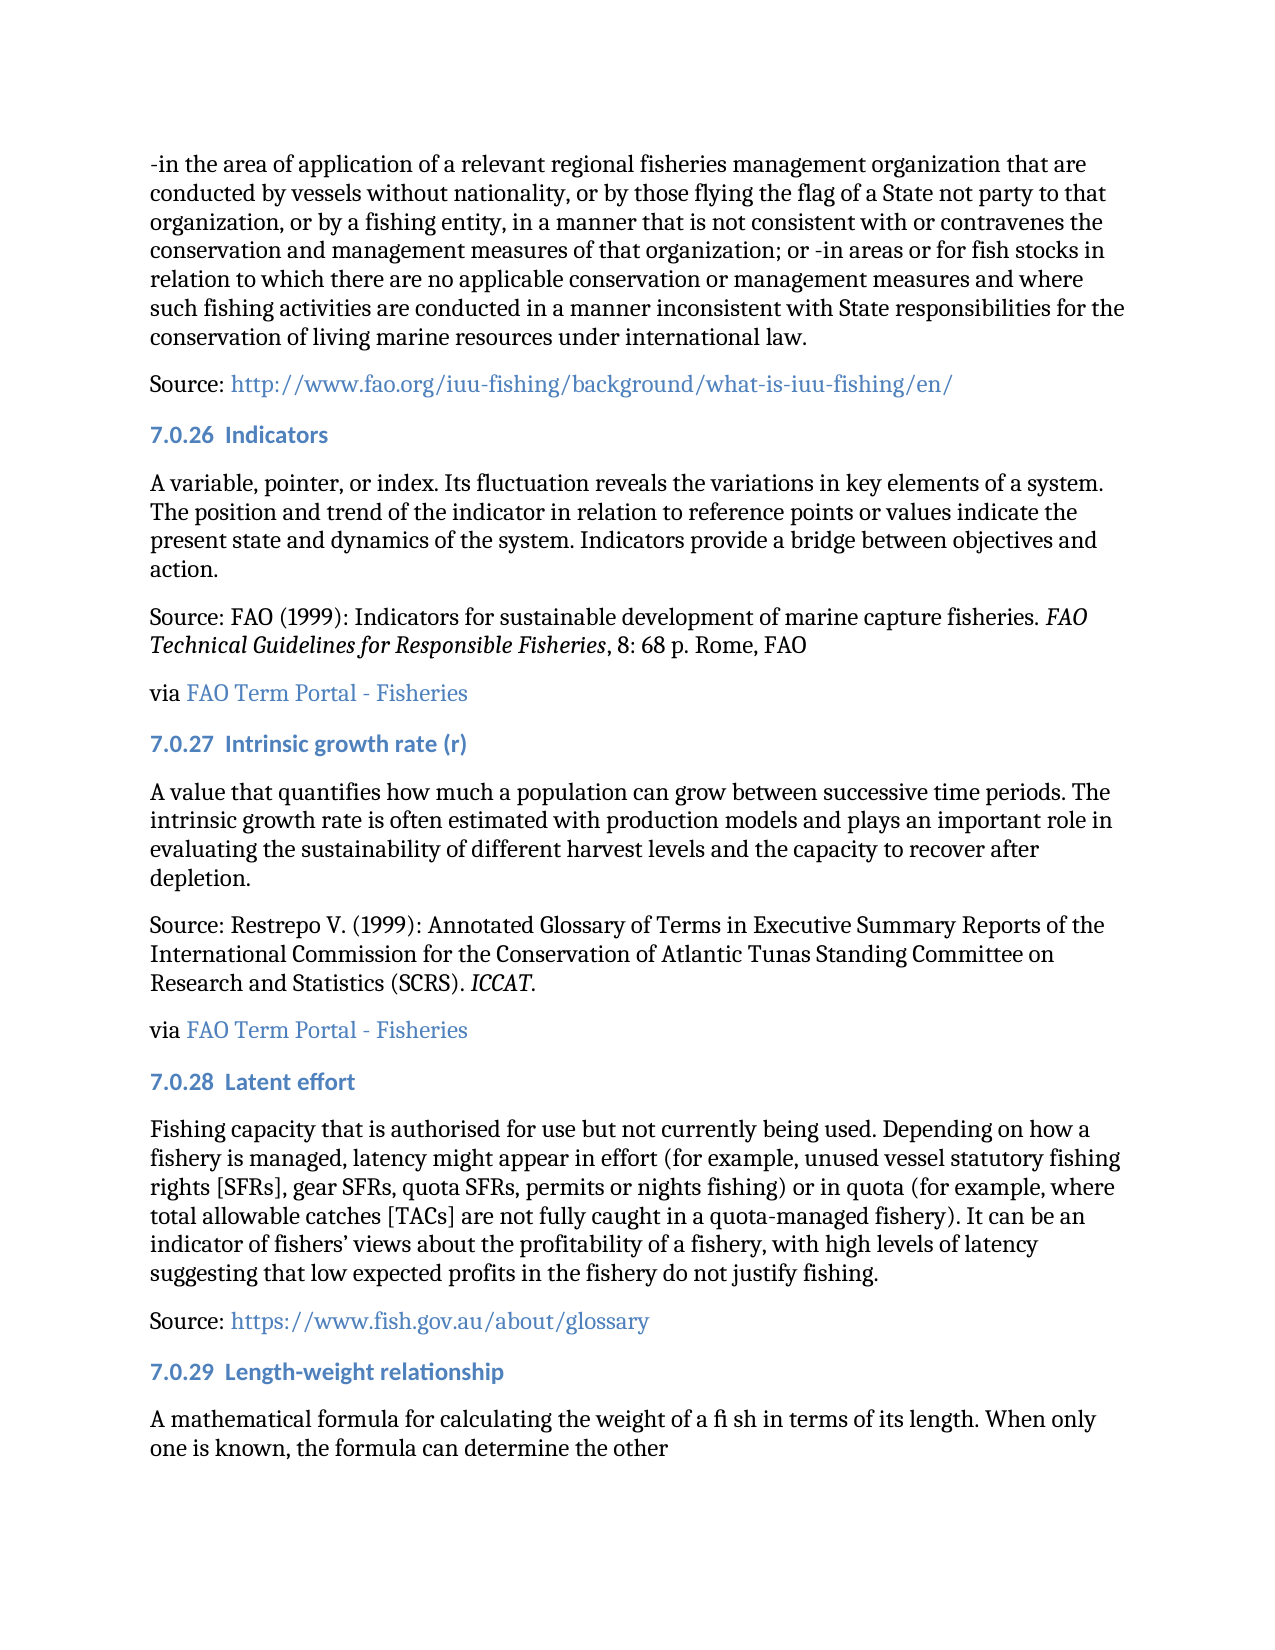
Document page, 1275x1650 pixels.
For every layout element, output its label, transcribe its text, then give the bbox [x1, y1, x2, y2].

text Source: http://www.fao.org/iuu-fishing/background/what-is-iuu-fishing/en/ [150, 370, 1125, 399]
subtitle 7.0.29 Length-weight relationship [150, 1356, 1125, 1387]
text A value that quantifies how much a population can grow between successive time periods. The intrinsic growth rate is often estimated with production models and plays an important role in evaluating the sustainability of different harvest levels and the capacity to recover after depletion. [150, 778, 1125, 893]
subtitle 7.0.28 Latent effort [150, 1066, 1125, 1097]
text Source: Restrepo V. (1999): Annotated Glossary of Terms in Executive Summary Reports of the International Commission for the Conservation of Atlantic Tunas Standing Committee on Research and Statistics (SCRS). ICCAT. [150, 911, 1125, 998]
subtitle 7.0.27 Intrinsic growth rate (r) [150, 728, 1125, 759]
text via FAO Term Portal - Fisheries [150, 679, 1125, 708]
text Source: https://www.fish.gov.au/about/glossary [150, 1307, 1125, 1335]
text A variable, pointer, or index. Its fluctuation reveals the variations in key elements of a system. The position and trend of the indicator in relation to reference points or values indicate the present state and dynamics of the system. Indicators provide a bridge between objectives and action. [150, 469, 1125, 584]
text Source: FAO (1999): Indicators for sustainable development of marine capture fisheries. FAO Technical Guidelines for Responsible Fisheries, 8: 68 p. Rome, FAO [150, 603, 1125, 660]
text A mathematical formula for calculating the weight of a ﬁ sh in terms of its length. When only one is known, the formula can determine the other [150, 1405, 1125, 1463]
text Fishing capacity that is authorised for use but not currently being used. Depending on how a fishery is managed, latency might appear in effort (for example, unused vessel statutory fishing rights [SFRs], gear SFRs, quota SFRs, permits or nights fishing) or in quota (for example, where total allowable catches [TACs] are not fully caught in a quota-managed fishery). It can be an indicator of fishers’ views about the profitability of a fishery, with high levels of latency suggesting that low expected profits in the fishery do not justify fishing. [150, 1115, 1125, 1288]
text via FAO Term Portal - Fisheries [150, 1016, 1125, 1045]
text -in the area of application of a relevant regional fisheries management organization that are conducted by vessels without nationality, or by those flying the flag of a State not party to that organization, or by a fishing entity, in a manner that is not consistent with or contravenes the conservation and management measures of that organization; or -in areas or for fish stocks in relation to which there are no applicable conservation or management measures and where such fishing activities are conducted in a manner inconsistent with State responsibilities for the conservation of living marine resources under international law. [150, 150, 1125, 351]
subtitle 7.0.26 Indicators [150, 419, 1125, 450]
